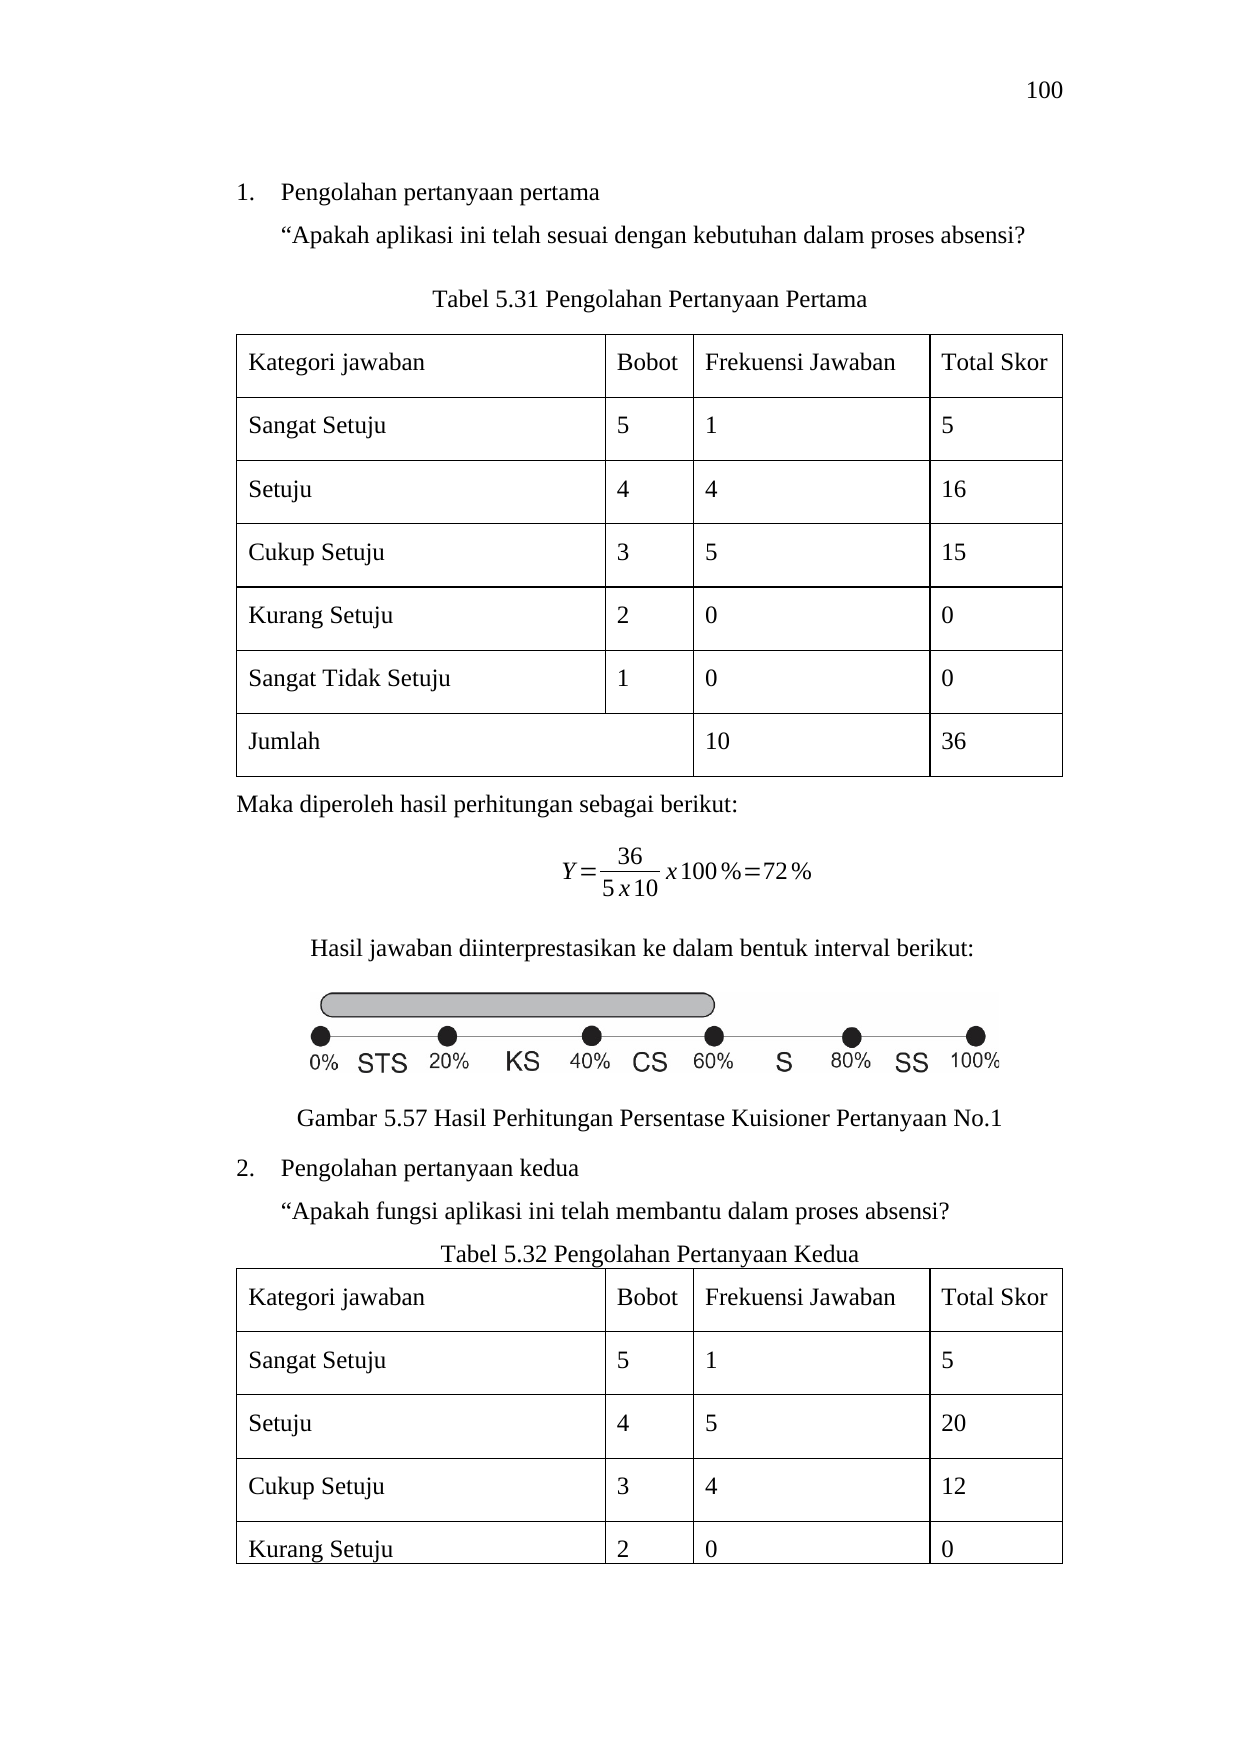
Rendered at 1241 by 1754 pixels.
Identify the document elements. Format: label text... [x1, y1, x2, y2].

table_cell 5 [606, 1332, 693, 1394]
table_cell 1 [694, 1332, 929, 1394]
list Pengolahan pertanyaan kedua [236, 1153, 1063, 1182]
table_cell 20 [931, 1395, 1062, 1457]
text Hasil jawaban diinterprestasikan ke dalam bentuk interval berikut: [236, 933, 1063, 962]
list Pengolahan pertanyaan pertama [236, 177, 1063, 206]
table_cell 0 [931, 1522, 1062, 1563]
table_cell 4 [606, 461, 693, 523]
table_cell 0 [694, 651, 929, 713]
table_cell Jumlah [237, 714, 693, 776]
table_cell Cukup Setuju [237, 1459, 605, 1521]
table_cell 12 [931, 1459, 1062, 1521]
table_cell 0 [694, 588, 929, 649]
table_cell 3 [606, 524, 693, 586]
table_cell 5 [694, 524, 929, 586]
table_cell 4 [694, 461, 929, 523]
table_cell 36 [931, 714, 1062, 776]
table_cell Setuju [237, 461, 605, 523]
table_cell Kurang Setuju [237, 1522, 605, 1563]
table_cell Kurang Setuju [237, 588, 605, 649]
table_header Bobot [606, 1269, 693, 1331]
table_cell 10 [694, 714, 929, 776]
table_cell 4 [694, 1459, 929, 1521]
table_header Frekuensi Jawaban [694, 335, 929, 397]
table_cell Sangat Tidak Setuju [237, 651, 605, 713]
table_cell 15 [931, 524, 1062, 586]
table_cell 5 [931, 1332, 1062, 1394]
table_cell Cukup Setuju [237, 524, 605, 586]
table_cell 5 [694, 1395, 929, 1457]
table_cell 1 [694, 398, 929, 460]
list Maka diperoleh hasil perhitungan sebagai berikut: [236, 789, 1063, 818]
table_header Frekuensi Jawaban [694, 1269, 929, 1331]
table_cell 2 [606, 1522, 693, 1563]
text “Apakah fungsi aplikasi ini telah membantu dalam proses absensi? [281, 1196, 1063, 1225]
table_cell 4 [606, 1395, 693, 1457]
table_cell Sangat Setuju [237, 398, 605, 460]
picture [310, 992, 1000, 1073]
table_header Total Skor [931, 335, 1062, 397]
table_header Kategori jawaban [237, 335, 605, 397]
table_cell Sangat Setuju [237, 1332, 605, 1394]
table_cell 2 [606, 588, 693, 649]
table_cell 3 [606, 1459, 693, 1521]
table_header Total Skor [931, 1269, 1062, 1331]
table_cell 5 [931, 398, 1062, 460]
table_header Bobot [606, 335, 693, 397]
table_cell 16 [931, 461, 1062, 523]
table_cell 0 [694, 1522, 929, 1563]
list “Apakah aplikasi ini telah sesuai dengan kebutuhan dalam proses absensi? [281, 220, 1063, 249]
table_cell 5 [606, 398, 693, 460]
table_header Kategori jawaban [237, 1269, 605, 1331]
table_cell 1 [606, 651, 693, 713]
table_cell Setuju [237, 1395, 605, 1457]
table_cell 0 [931, 651, 1062, 713]
table_cell 0 [931, 588, 1062, 649]
